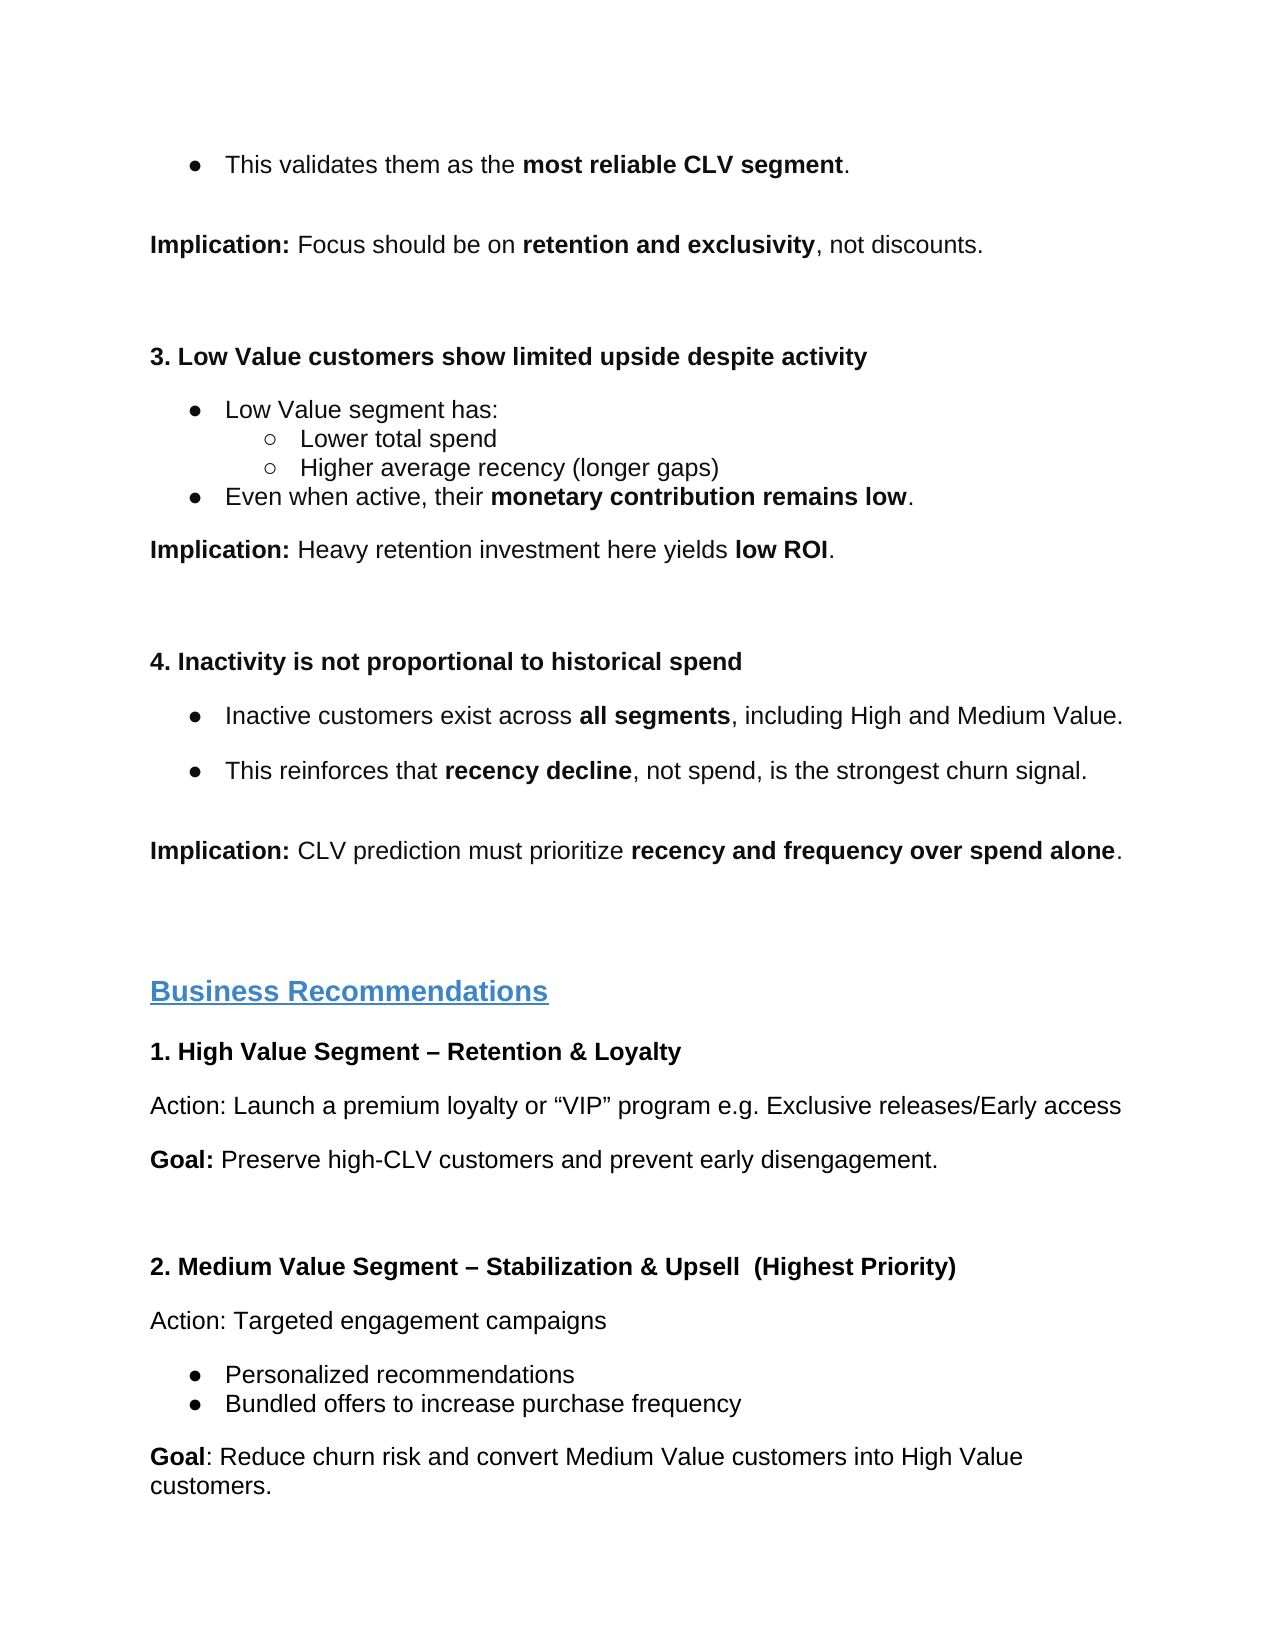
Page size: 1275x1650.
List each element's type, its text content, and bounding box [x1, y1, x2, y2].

list Lower total spend [262, 424, 1125, 453]
subtitle 4. Inactivity is not proportional to historical spend [150, 647, 1125, 676]
text Action: Targeted engagement campaigns [150, 1306, 1125, 1335]
text Goal: Reduce churn risk and convert Medium Value customers into High Value customers. [150, 1442, 1125, 1500]
subtitle 3. Low Value customers show limited upside despite activity [150, 342, 1125, 371]
text Goal: Preserve high-CLV customers and prevent early disengagement. [150, 1145, 1125, 1174]
text Business Recommendations [150, 974, 1125, 1007]
text Action: Launch a premium loyalty or “VIP” program e.g. Exclusive releases/Early access [150, 1091, 1125, 1120]
list Bundled offers to increase purchase frequency [187, 1389, 1125, 1417]
list Low Value segment has: [187, 396, 1125, 424]
list This validates them as the most reliable CLV segment. [187, 150, 1125, 205]
text Implication: Focus should be on retention and exclusivity, not discounts. [150, 230, 1125, 259]
subtitle 1. High Value Segment – Retention & Loyalty [150, 1037, 1125, 1066]
list Even when active, their monetary contribution remains low. [187, 482, 1125, 511]
text Implication: CLV prediction must prioritize recency and frequency over spend alone. [150, 836, 1125, 865]
text Implication: Heavy retention investment here yields low ROI. [150, 536, 1125, 564]
subtitle 2. Medium Value Segment – Stabilization & Upsell (Highest Priority) [150, 1252, 1125, 1281]
list Personalized recommendations [187, 1360, 1125, 1389]
list This reinforces that recency decline, not spend, is the strongest churn signal. [187, 756, 1125, 811]
list Inactive customers exist across all segments, including High and Medium Value. [187, 701, 1125, 756]
list Higher average recency (longer gaps) [262, 453, 1125, 482]
